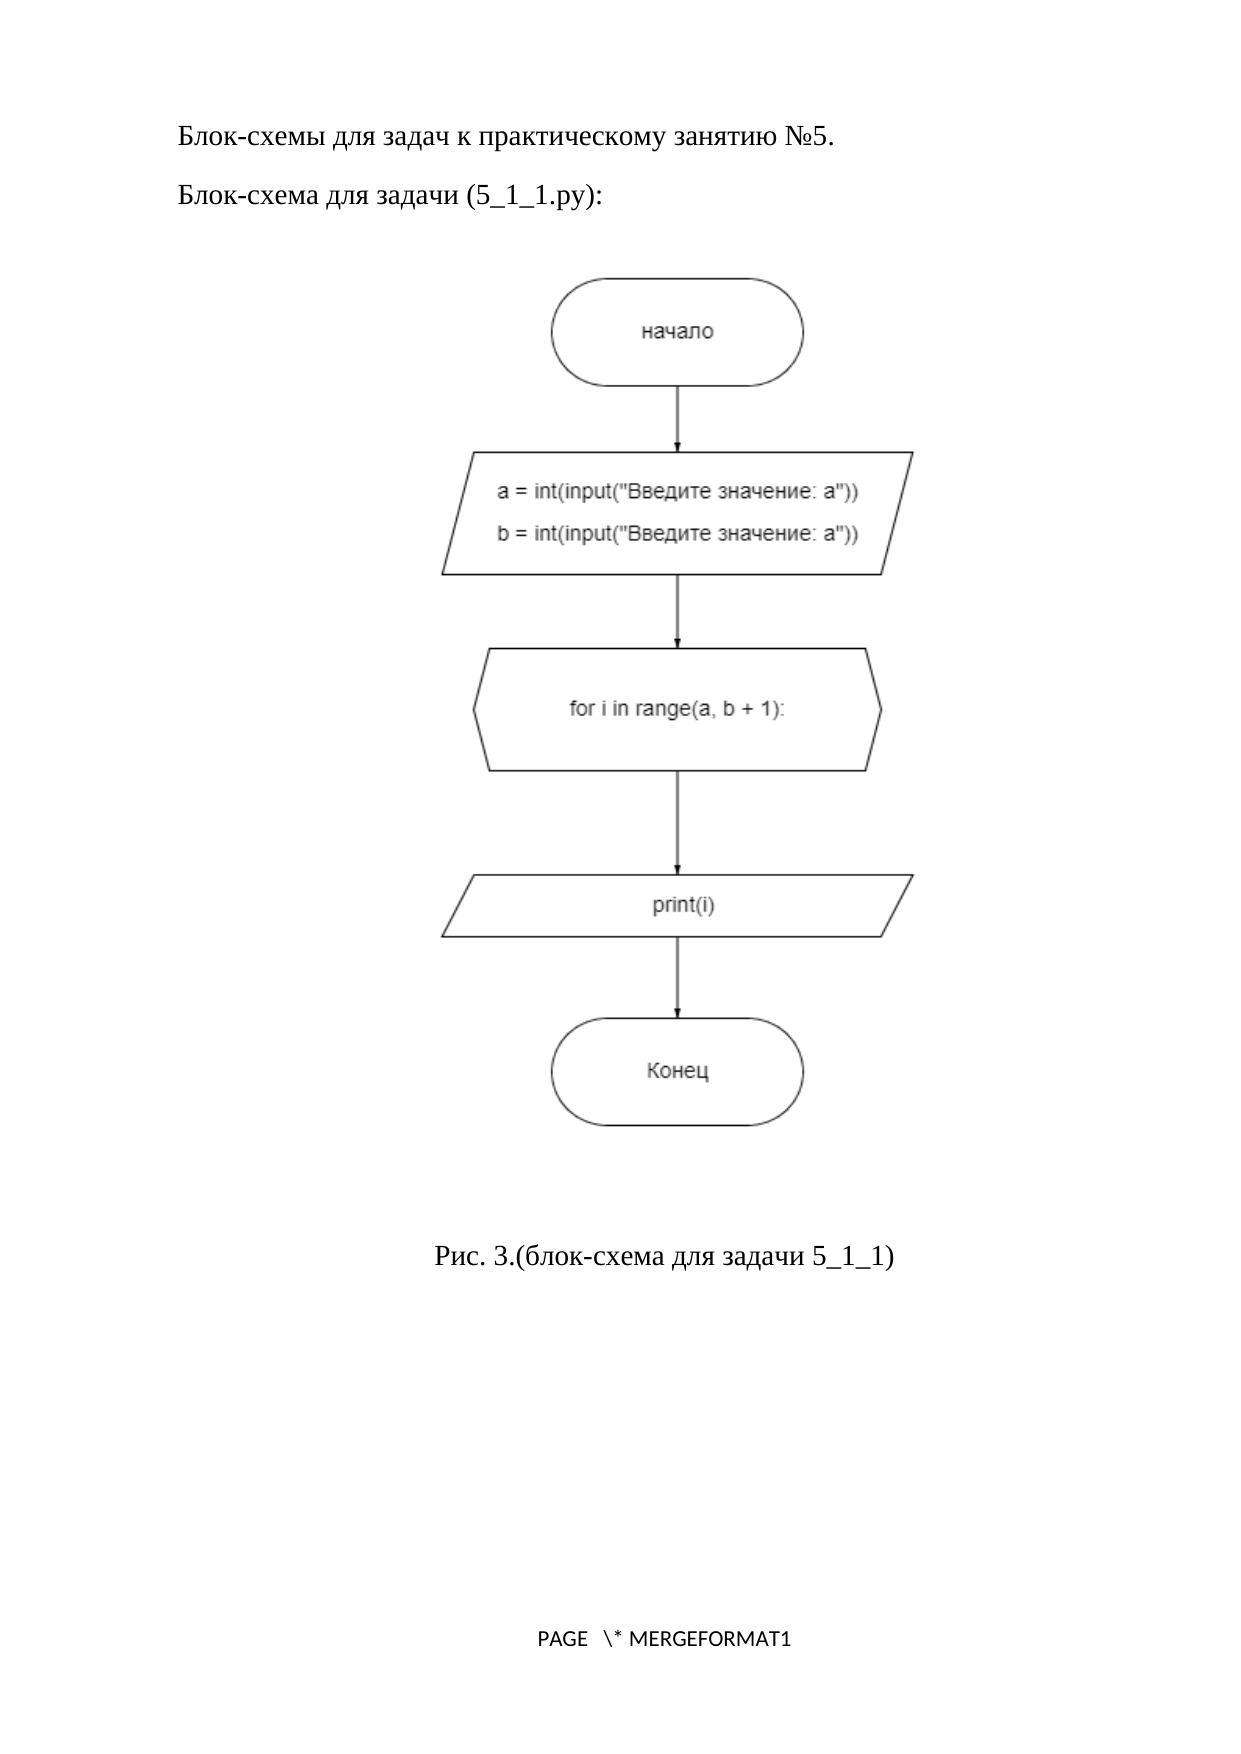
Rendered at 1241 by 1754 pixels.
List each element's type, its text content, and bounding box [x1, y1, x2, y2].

text Рис. 3.(блок-схема для задачи 5_1_1) [177, 1238, 1152, 1272]
picture [289, 236, 1040, 1214]
text Блок-схемы для задач к практическому занятию №5. [177, 118, 1152, 152]
text Блок-схема для задачи (5_1_1.py): [177, 177, 1152, 211]
